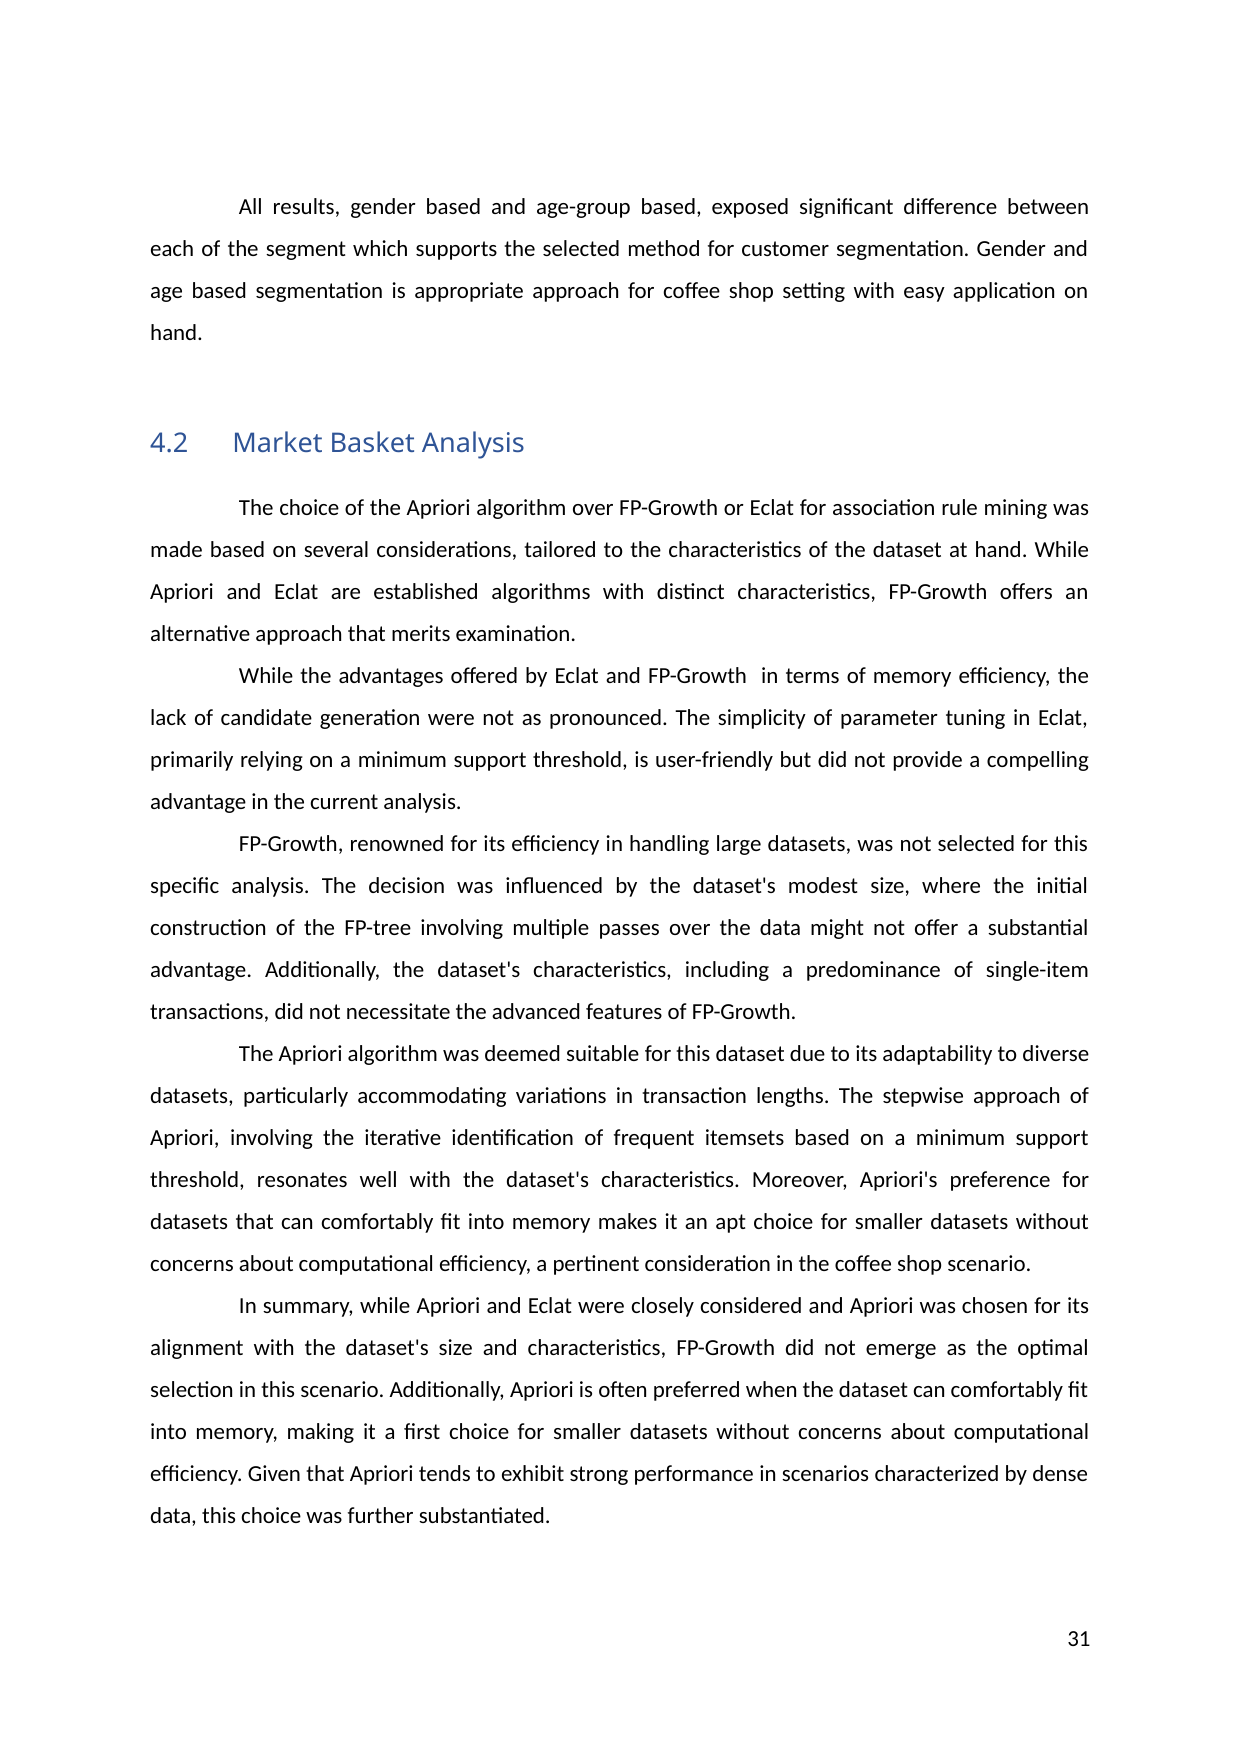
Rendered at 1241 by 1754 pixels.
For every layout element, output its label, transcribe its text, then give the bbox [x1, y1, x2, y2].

list FP-Growth, renowned for its efficiency in handling large datasets, was not selected for this specific analysis. The decision was influenced by the dataset's modest size, where the initial construction of the FP-tree involving multiple passes over the data might not offer a substantial advantage. Additionally, the dataset's characteristics, including a predominance of single-item transactions, did not necessitate the advanced features of FP-Growth. [150, 829, 1090, 1025]
list While the advantages offered by Eclat and FP-Growth in terms of memory efficiency, the lack of candidate generation were not as pronounced. The simplicity of parameter tuning in Eclat, primarily relying on a minimum support threshold, is user-friendly but did not provide a compelling advantage in the current analysis. [150, 661, 1090, 815]
list The choice of the Apriori algorithm over FP-Growth or Eclat for association rule mining was made based on several considerations, tailored to the characteristics of the dataset at hand. While Apriori and Eclat are established algorithms with distinct characteristics, FP-Growth offers an alternative approach that merits examination. [150, 493, 1090, 647]
list All results, gender based and age-group based, exposed significant difference between each of the segment which supports the selected method for customer segmentation. Gender and age based segmentation is appropriate approach for coffee shop setting with easy application on hand. [150, 192, 1090, 346]
list In summary, while Apriori and Eclat were closely considered and Apriori was chosen for its alignment with the dataset's size and characteristics, FP-Growth did not emerge as the optimal selection in this scenario. Additionally, Apriori is often preferred when the dataset can comfortably fit into memory, making it a first choice for smaller datasets without concerns about computational efficiency. Given that Apriori tends to exhibit strong performance in scenarios characterized by dense data, this choice was further substantiated. [150, 1291, 1090, 1529]
subtitle Market Basket Analysis [150, 423, 1090, 460]
list The Apriori algorithm was deemed suitable for this dataset due to its adaptability to diverse datasets, particularly accommodating variations in transaction lengths. The stepwise approach of Apriori, involving the iterative identification of frequent itemsets based on a minimum support threshold, resonates well with the dataset's characteristics. Moreover, Apriori's preference for datasets that can comfortably fit into memory makes it an apt choice for smaller datasets without concerns about computational efficiency, a pertinent consideration in the coffee shop scenario. [150, 1039, 1090, 1277]
